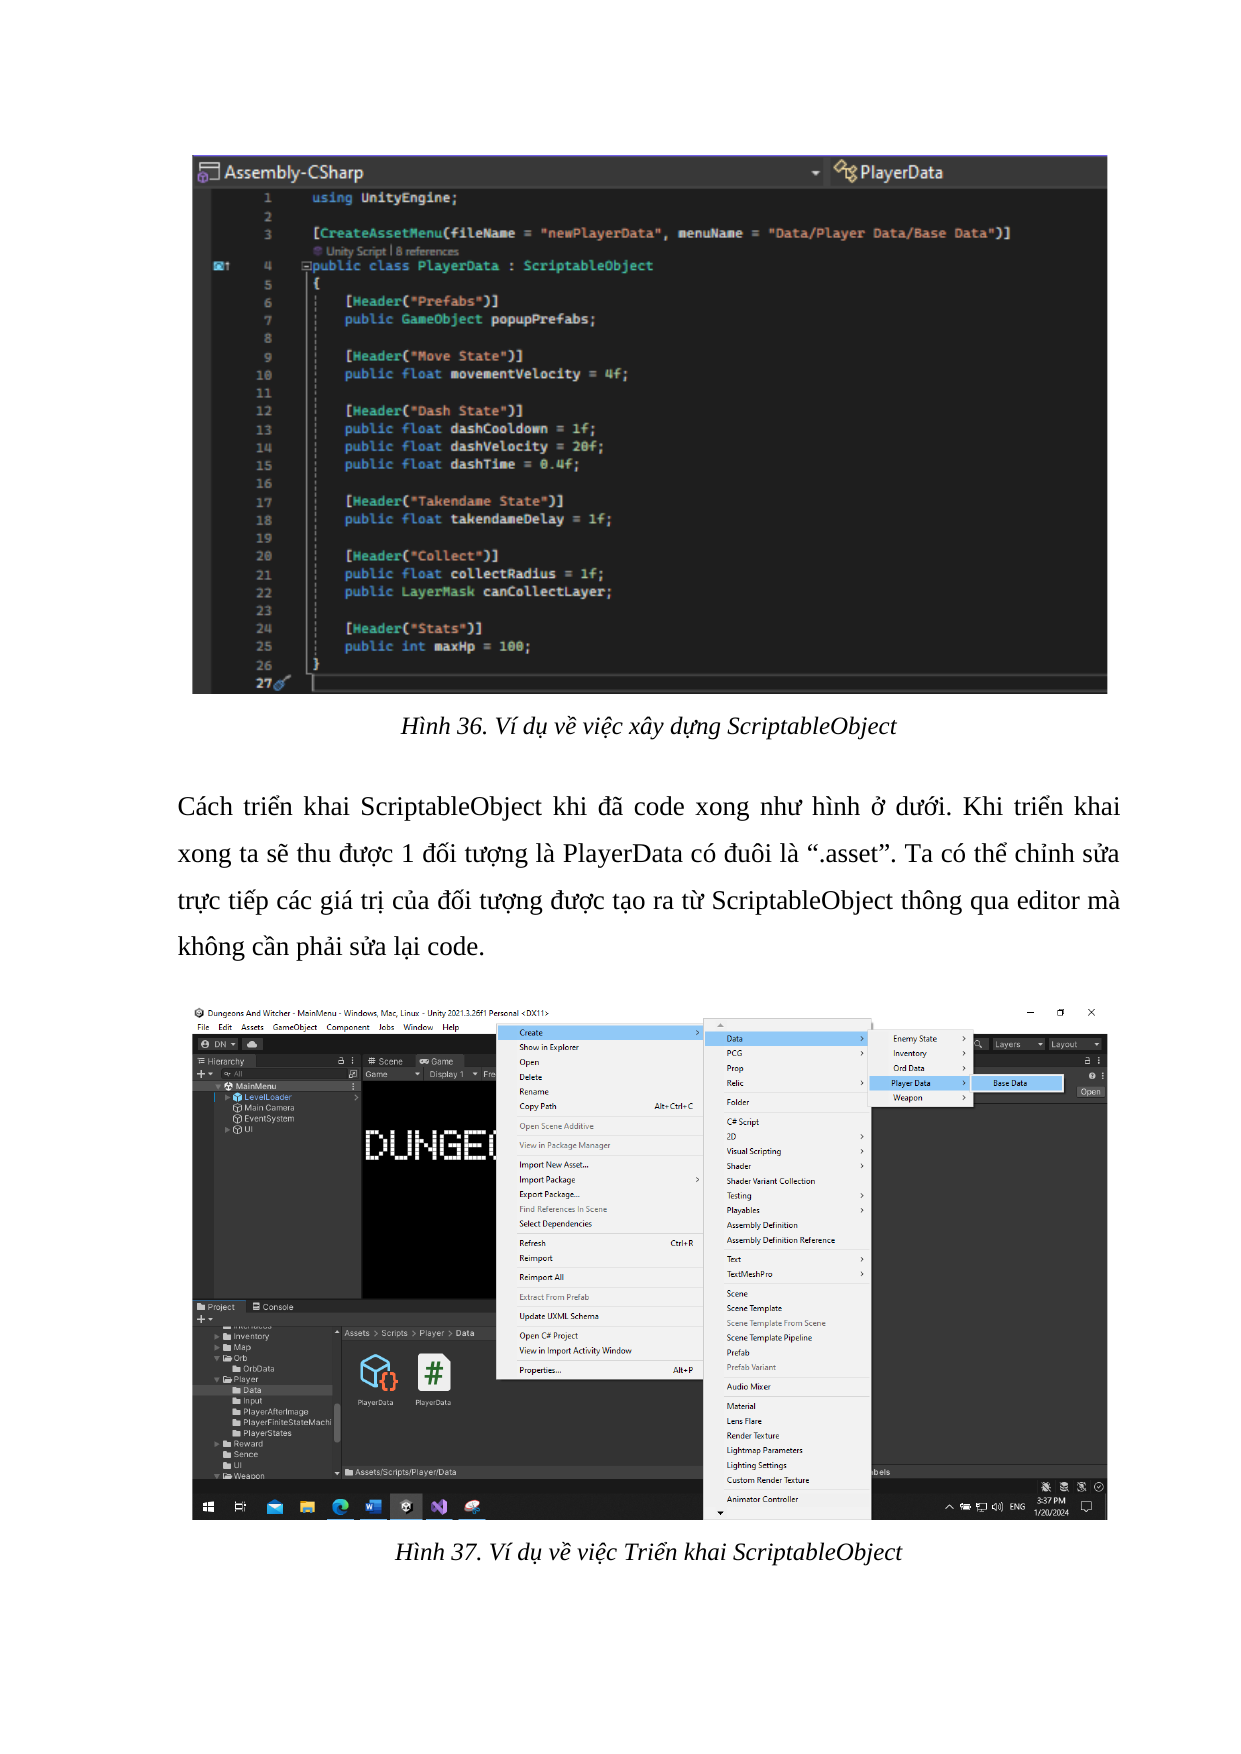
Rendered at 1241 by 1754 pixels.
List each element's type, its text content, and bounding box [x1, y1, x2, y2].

picture [192, 1005, 1108, 1520]
picture [192, 155, 1108, 694]
text Cách triển khai ScriptableObject khi đã code xong như hình ở dưới. Khi triển khai xong ta sẽ thu được 1 đối tượng là PlayerData có đuôi là “.asset”. Ta có thể chỉnh sửa trực tiếp các giá trị của đối tượng được tạo ra từ ScriptableObject thông qua editor mà không cần phải sửa lại code. [177, 790, 1122, 962]
